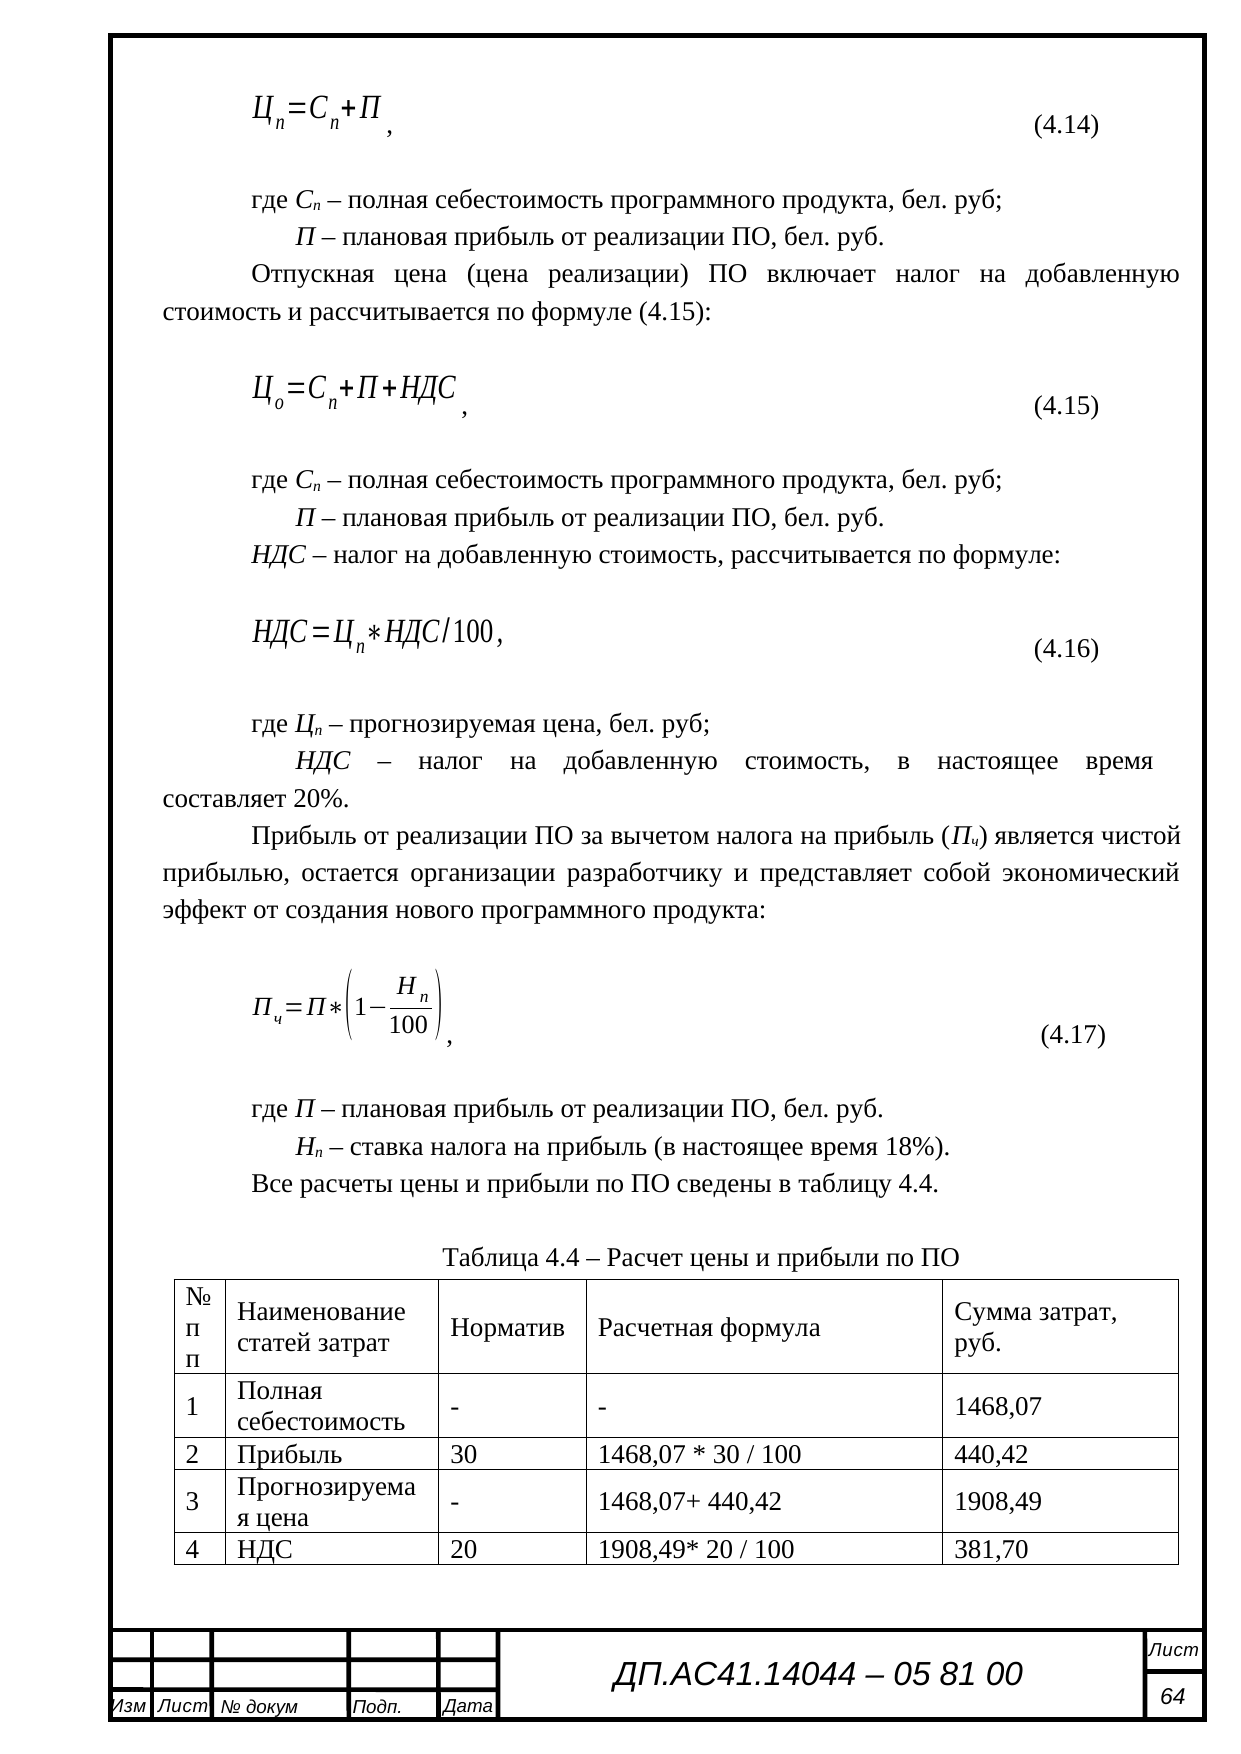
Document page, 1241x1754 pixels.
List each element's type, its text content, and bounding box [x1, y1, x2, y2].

text НДС – налог на добавленную стоимость, в настоящее время составляет 20%. [162, 744, 1181, 813]
table_cell 30 [439, 1438, 586, 1469]
text где Сп – полная себестоимость программного продукта, бел. руб; [162, 464, 1152, 495]
table_cell 1 [175, 1374, 225, 1437]
table_cell НДС [226, 1533, 438, 1564]
text (4.16) [162, 613, 1107, 664]
text Прибыль от реализации ПО за вычетом налога на прибыль (Пч) является чистой прибылью, остается организации разработчику и представляет собой экономический эффект от создания нового программного продукта: [162, 819, 1181, 925]
table_cell 1468,07+ 440,42 [587, 1470, 942, 1532]
table_header Норматив [439, 1280, 586, 1373]
table_cell - [587, 1374, 942, 1437]
text П – плановая прибыль от реализации ПО, бел. руб. [162, 220, 1152, 251]
table_cell 2 [175, 1438, 225, 1469]
table_cell 4 [175, 1533, 225, 1564]
table_cell 440,42 [943, 1438, 1178, 1469]
text где Сп – полная себестоимость программного продукта, бел. руб; [162, 183, 1152, 214]
table_cell 381,70 [943, 1533, 1178, 1564]
table_cell Прогнозируемая цена [226, 1470, 438, 1532]
table_cell Полная себестоимость [226, 1374, 438, 1437]
text Все расчеты цены и прибыли по ПО сведены в таблицу 4.4. [162, 1167, 1152, 1198]
table_header Расчетная формула [587, 1280, 942, 1373]
table_cell 1908,49 [943, 1470, 1178, 1532]
text , (4.15) [162, 369, 1107, 420]
text , (4.17) [162, 968, 1107, 1049]
table_cell 1908,49* 20 / 100 [587, 1533, 942, 1564]
table_header Наименование статей затрат [226, 1280, 438, 1373]
table_cell 20 [439, 1533, 586, 1564]
table_header № пп [175, 1280, 225, 1373]
text , (4.14) [162, 89, 1107, 139]
table_header Сумма затрат, руб. [943, 1280, 1178, 1373]
table_cell Прибыль [226, 1438, 438, 1469]
text Нп – ставка налога на прибыль (в настоящее время 18%). [162, 1130, 1152, 1161]
table_cell 3 [175, 1470, 225, 1532]
text Таблица 4.4 – Расчет цены и прибыли по ПО [162, 1242, 1152, 1273]
text Отпускная цена (цена реализации) ПО включает налог на добавленную стоимость и рассчитывается по формуле (4.15): [162, 257, 1181, 326]
text где Цп – прогнозируемая цена, бел. руб; [162, 707, 1152, 738]
table_cell 1468,07 [943, 1374, 1178, 1437]
text П – плановая прибыль от реализации ПО, бел. руб. [162, 501, 1152, 532]
table_cell - [439, 1374, 586, 1437]
text где П – плановая прибыль от реализации ПО, бел. руб. [162, 1092, 1152, 1123]
table_cell 1468,07 * 30 / 100 [587, 1438, 942, 1469]
table_cell - [439, 1470, 586, 1532]
text НДС – налог на добавленную стоимость, рассчитывается по формуле: [162, 538, 1152, 569]
